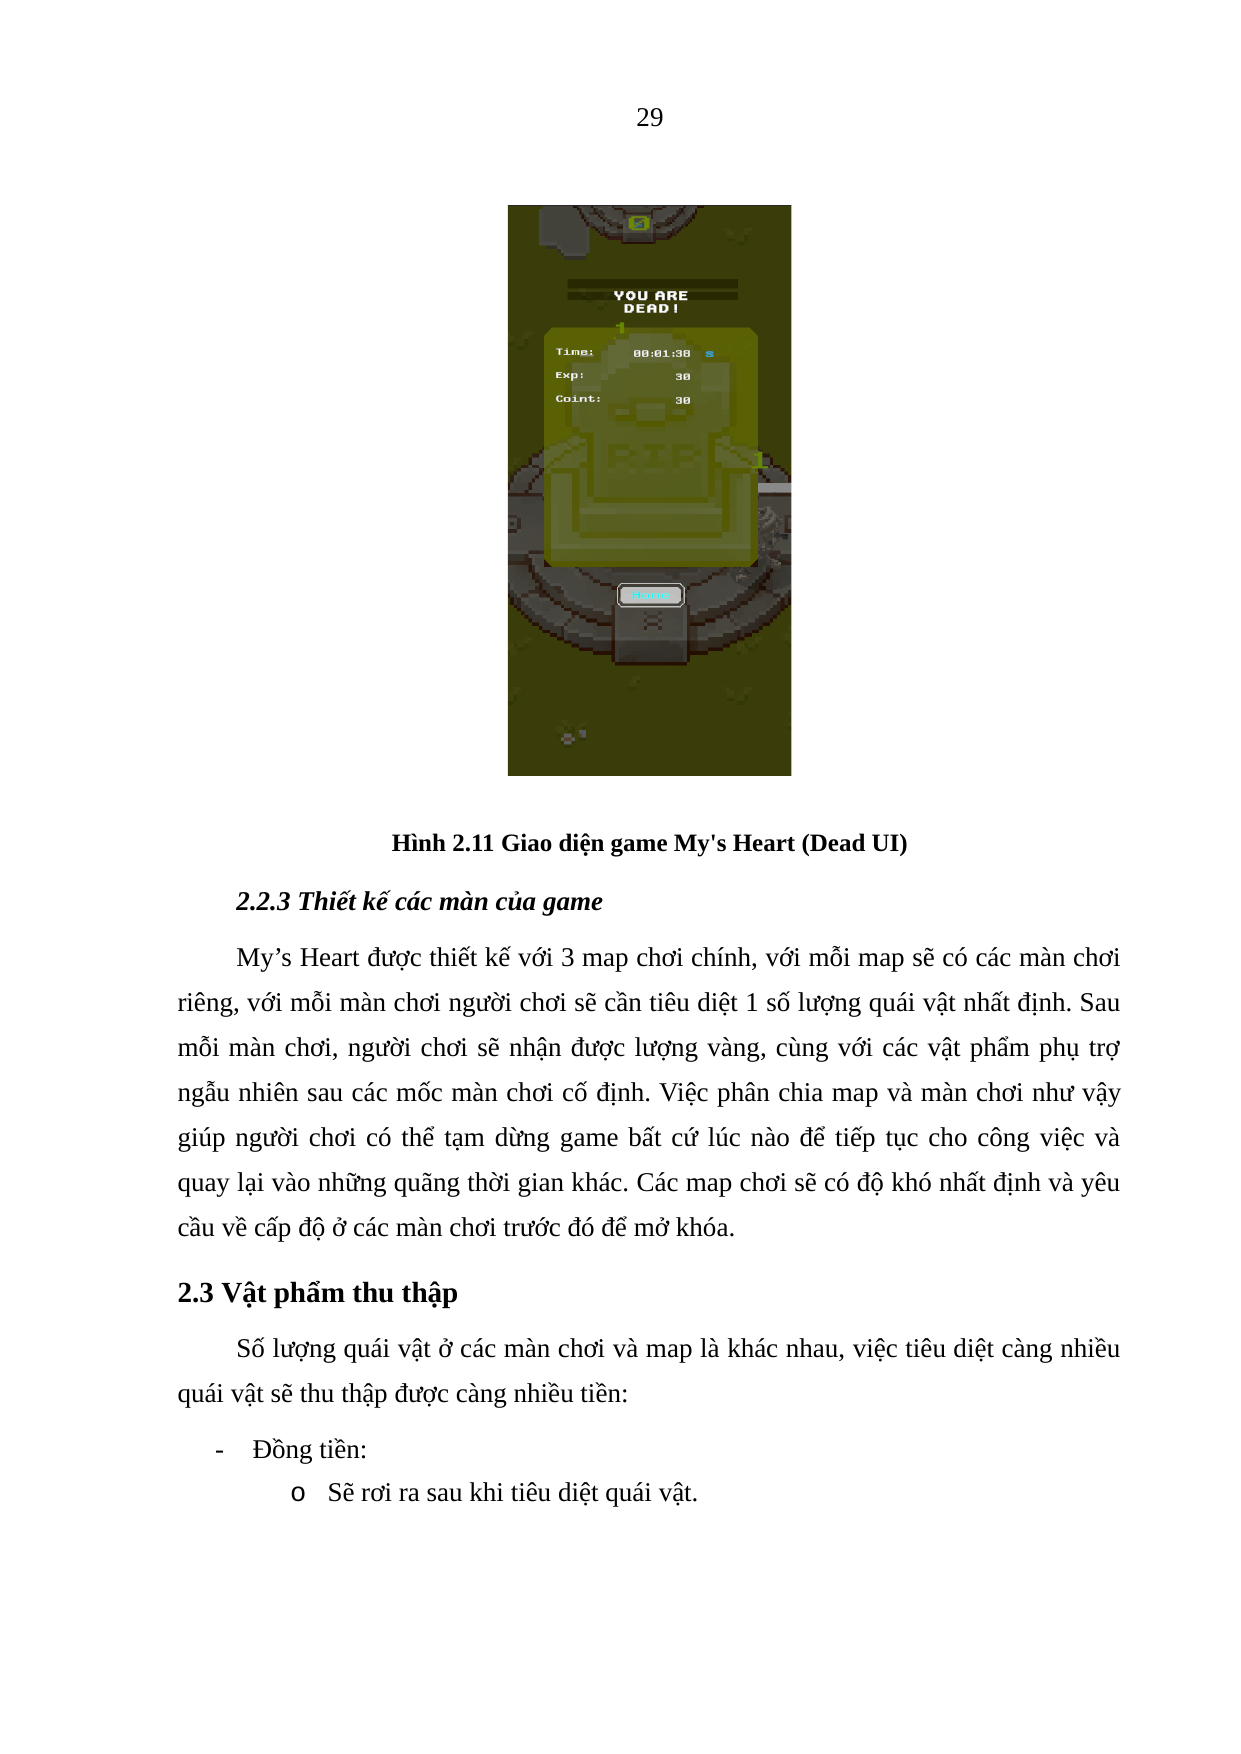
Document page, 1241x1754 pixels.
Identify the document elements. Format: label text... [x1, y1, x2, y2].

picture [507, 205, 792, 776]
subtitle Thiết kế các màn của game [177, 882, 1122, 919]
list Đồng tiền: [215, 1431, 1122, 1468]
subtitle Vật phẩm thu thập [177, 1273, 1122, 1310]
list Sẽ rơi ra sau khi tiêu diệt quái vật. [290, 1474, 1122, 1512]
text Số lượng quái vật ở các màn chơi và map là khác nhau, việc tiêu diệt càng nhiều quái vật sẽ thu thập được càng nhiều tiền: [177, 1329, 1122, 1412]
text My’s Heart được thiết kế với 3 map chơi chính, với mỗi map sẽ có các màn chơi riêng, với mỗi màn chơi người chơi sẽ cần tiêu diệt 1 số lượng quái vật nhất định. Sau mỗi màn chơi, người chơi sẽ nhận được lượng vàng, cùng với các vật phẩm phụ trợ ngẫu nhiên sau các mốc màn chơi cố định. Việc phân chia map và màn chơi như vậy giúp người chơi có thể tạm dừng game bất cứ lúc nào để tiếp tục cho công việc và quay lại vào những quãng thời gian khác. Các map chơi sẽ có độ khó nhất định và yêu cầu về cấp độ ở các màn chơi trước đó để mở khóa. [177, 938, 1122, 1246]
